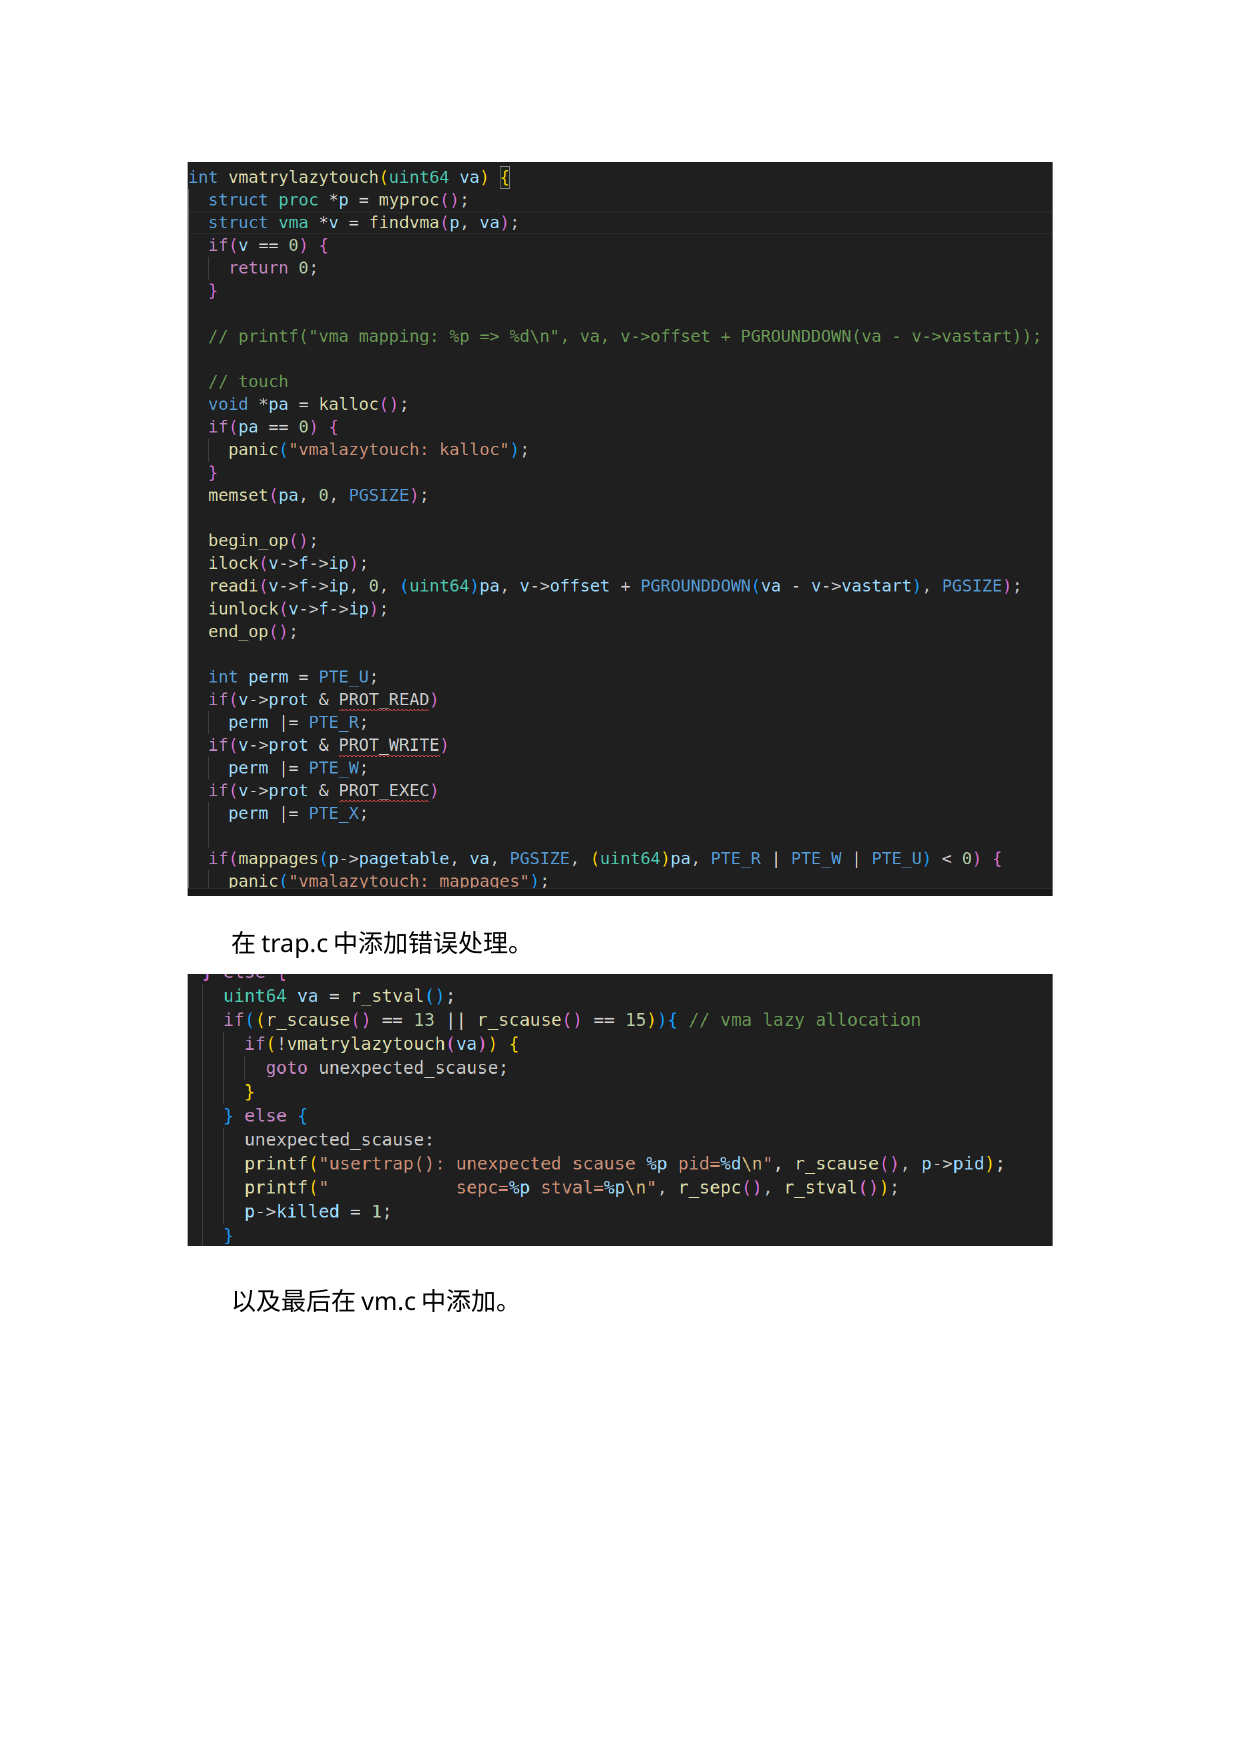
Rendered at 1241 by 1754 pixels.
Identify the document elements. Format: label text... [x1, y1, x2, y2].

text 在trap.c中添加错误处理。 [187, 909, 1053, 974]
text 以及最后在vm.c中添加。 [187, 1267, 1053, 1332]
picture [187, 974, 1053, 1246]
picture [187, 162, 1053, 896]
